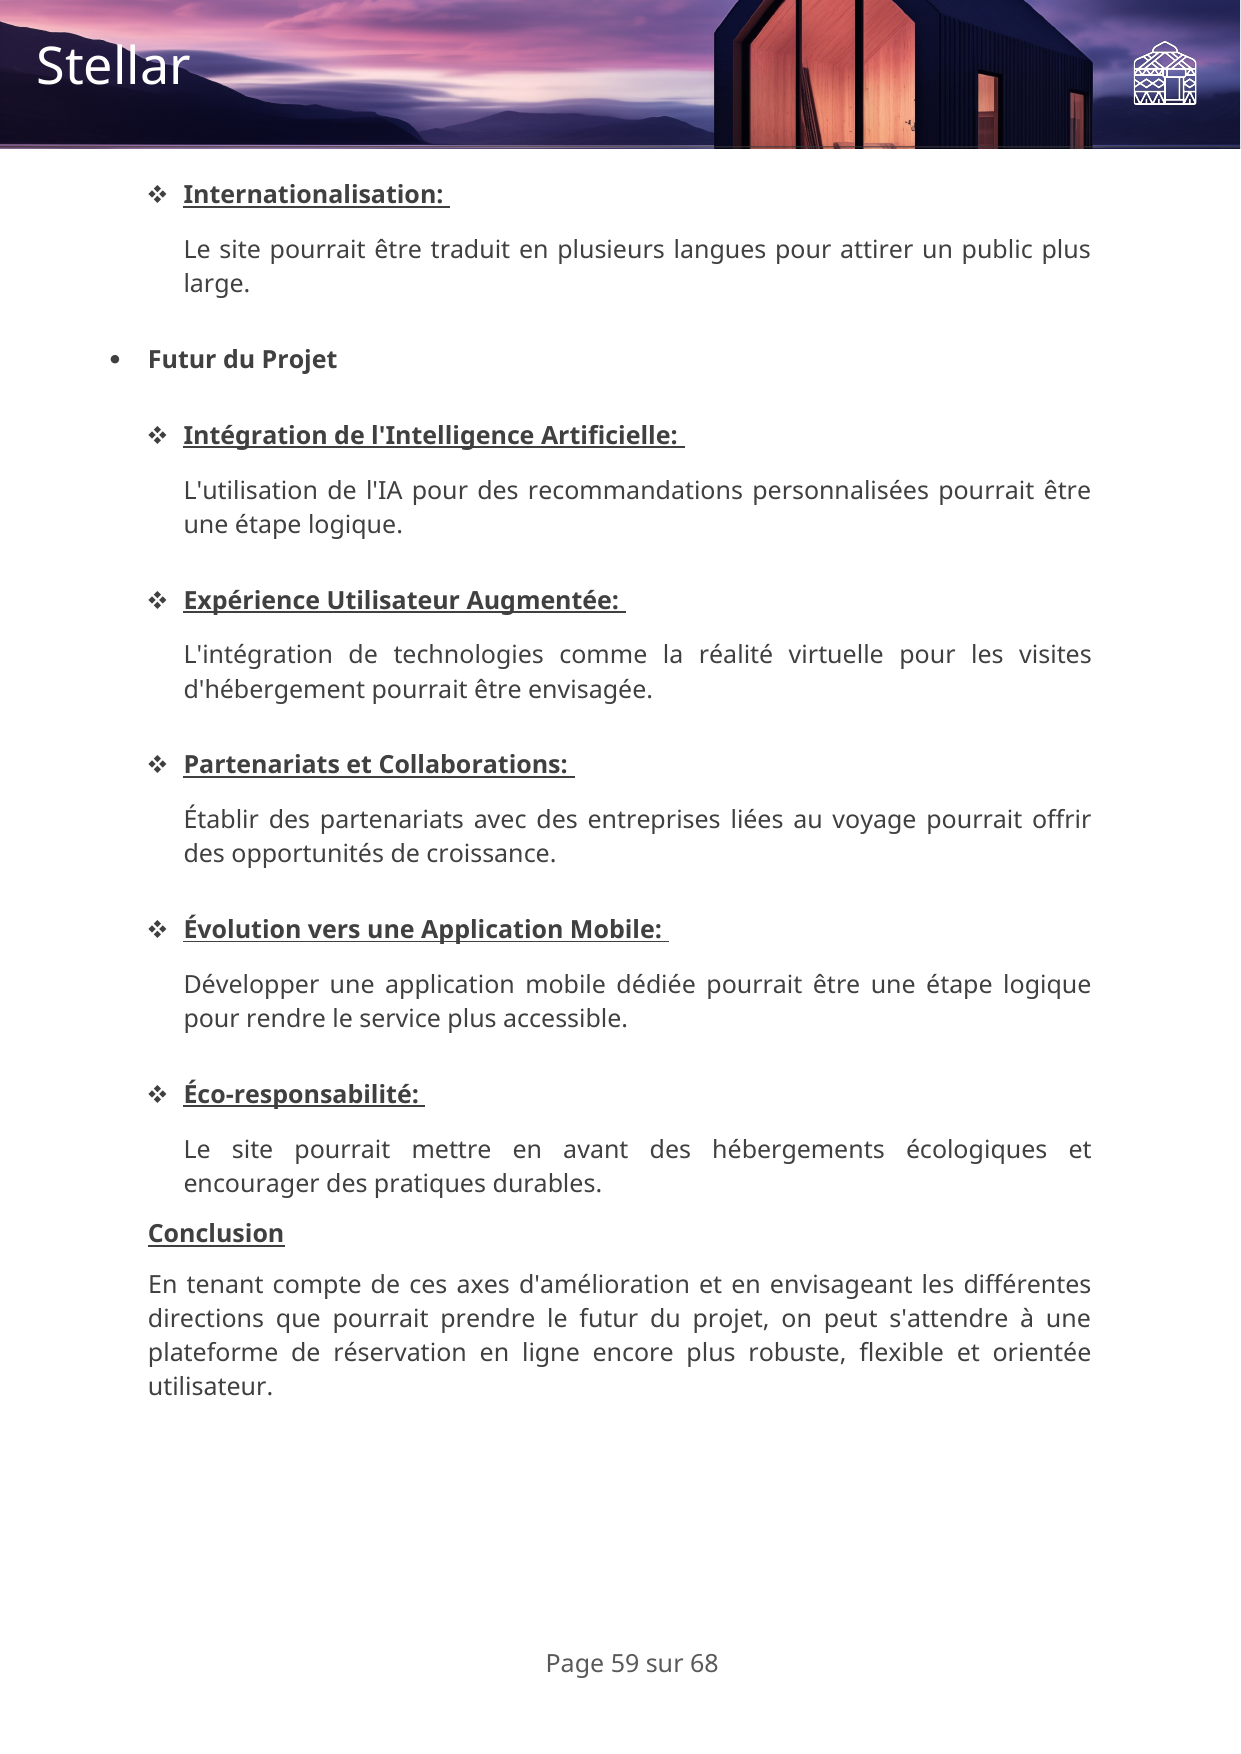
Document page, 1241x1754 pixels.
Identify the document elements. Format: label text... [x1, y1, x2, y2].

text Le site pourrait être traduit en plusieurs langues pour attirer un public plus large. [183, 232, 1092, 300]
subtitle Éco-responsabilité: [146, 1076, 1092, 1110]
text Établir des partenariats avec des entreprises liées au voyage pourrait offrir des opportunités de croissance. [183, 802, 1092, 870]
text L'intégration de technologies comme la réalité virtuelle pour les visites d'hébergement pourrait être envisagée. [183, 637, 1092, 705]
picture [0, 0, 1241, 146]
text Le site pourrait mettre en avant des hébergements écologiques et encourager des pratiques durables. [183, 1131, 1092, 1199]
subtitle Partenariats et Collaborations: [146, 747, 1092, 781]
subtitle Intégration de l'Intelligence Artificielle: [146, 418, 1092, 452]
text En tenant compte de ces axes d'amélioration et en envisageant les différentes directions que pourrait prendre le futur du projet, on peut s'attendre à une plateforme de réservation en ligne encore plus robuste, flexible et orientée utilisateur. [148, 1267, 1092, 1403]
subtitle Évolution vers une Application Mobile: [146, 912, 1092, 946]
subtitle Expérience Utilisateur Augmentée: [146, 582, 1092, 616]
text L'utilisation de l'IA pour des recommandations personnalisées pourrait être une étape logique. [183, 472, 1092, 541]
text Conclusion [148, 1216, 1092, 1250]
subtitle Futur du Projet [111, 342, 1092, 376]
text Développer une application mobile dédiée pourrait être une étape logique pour rendre le service plus accessible. [183, 967, 1092, 1035]
subtitle Internationalisation: [146, 177, 1092, 211]
